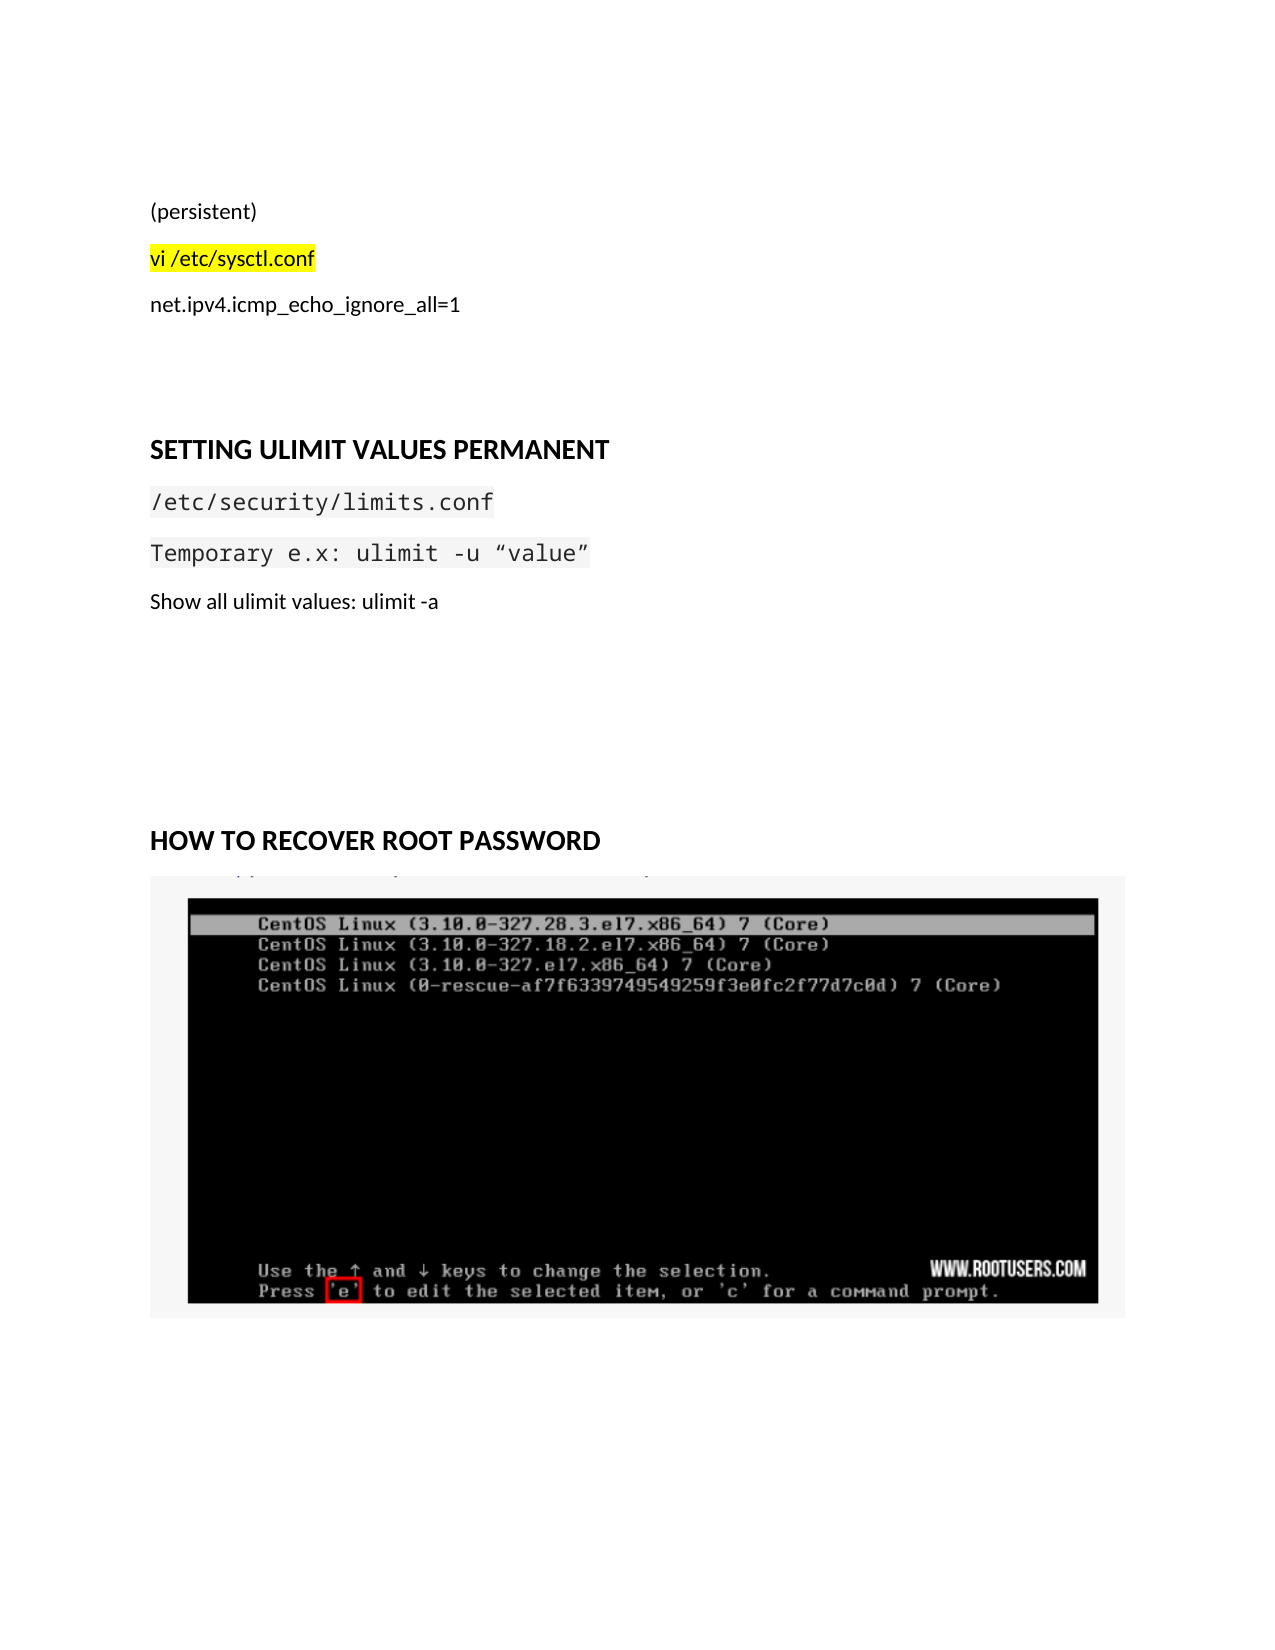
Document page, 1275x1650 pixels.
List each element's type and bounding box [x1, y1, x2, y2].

picture [150, 876, 1125, 1318]
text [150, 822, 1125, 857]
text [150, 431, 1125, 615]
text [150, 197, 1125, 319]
